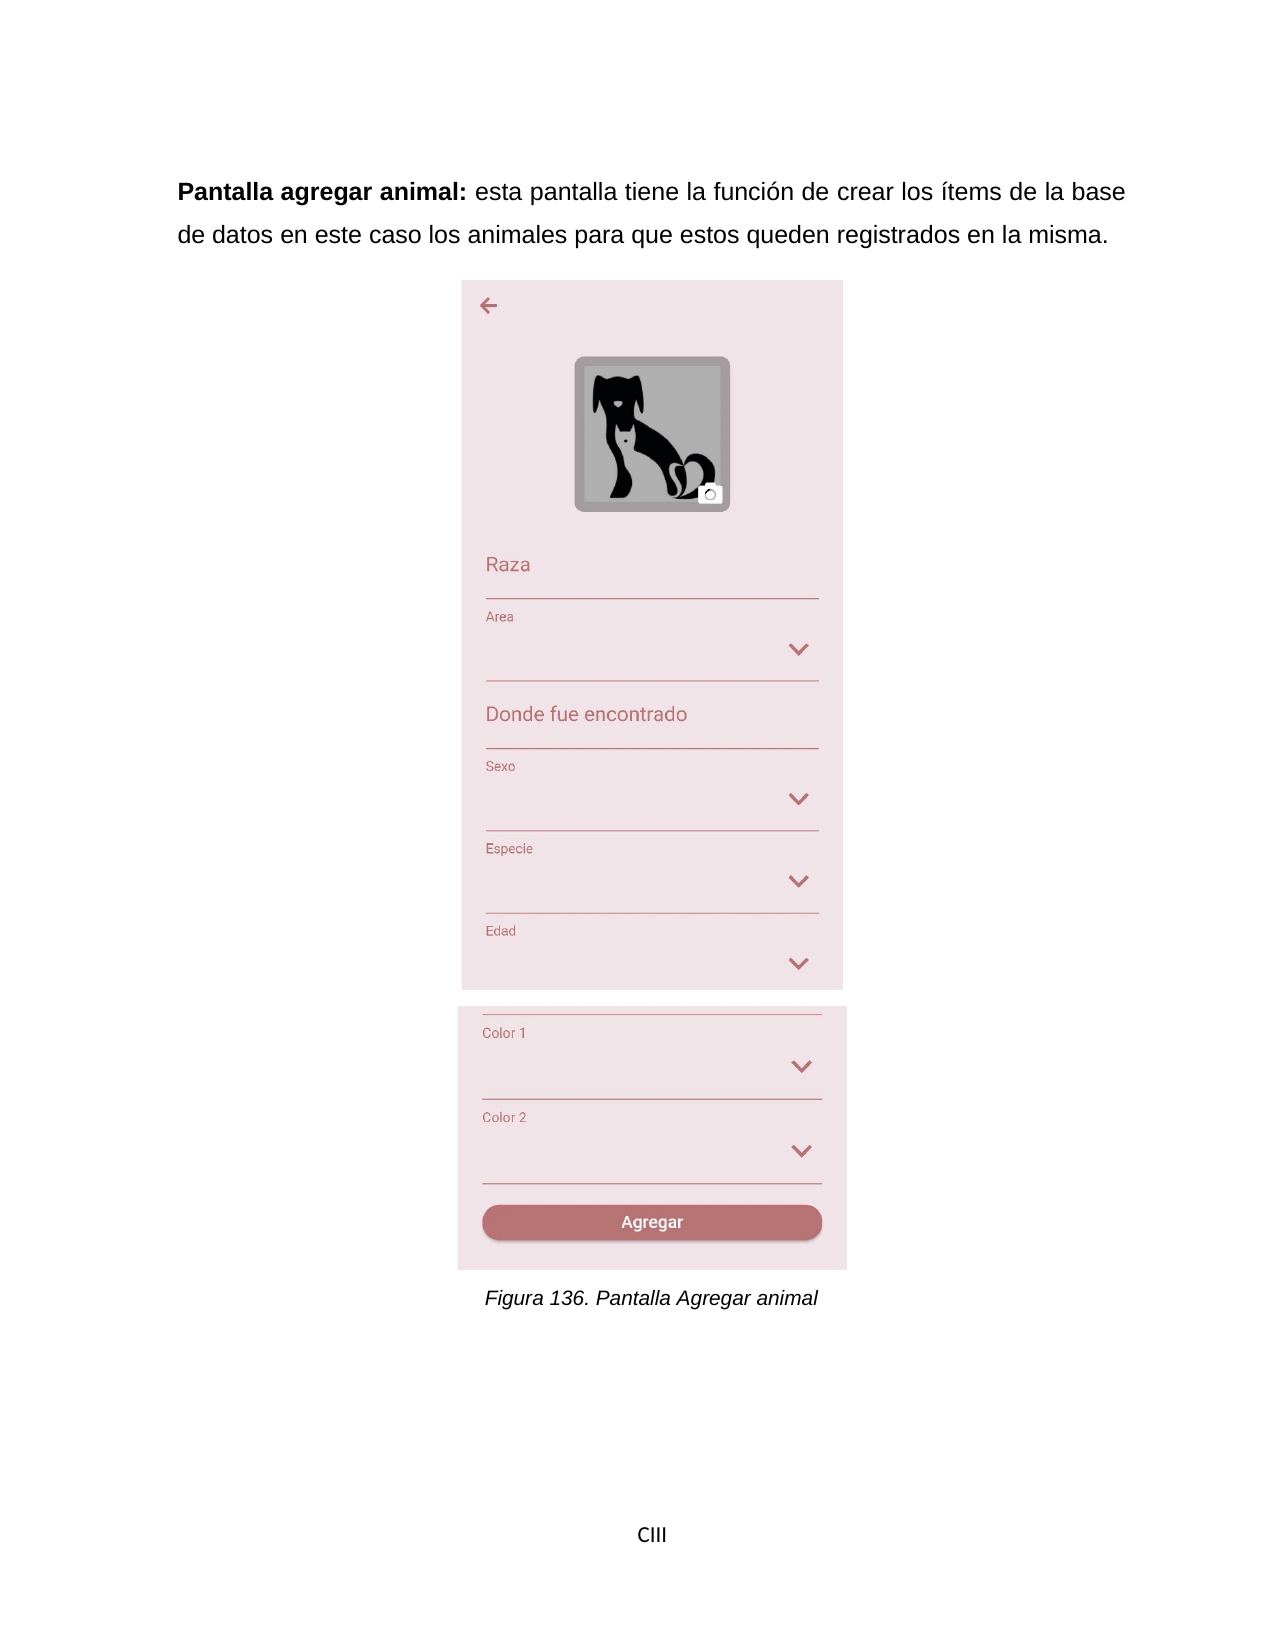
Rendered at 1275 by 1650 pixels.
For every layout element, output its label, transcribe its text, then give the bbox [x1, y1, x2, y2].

picture [457, 1006, 847, 1270]
text Pantalla agregar animal: esta pantalla tiene la función de crear los ítems de la base de datos en este caso los animales para que estos queden registrados en la misma. [177, 177, 1127, 249]
picture [461, 280, 843, 990]
